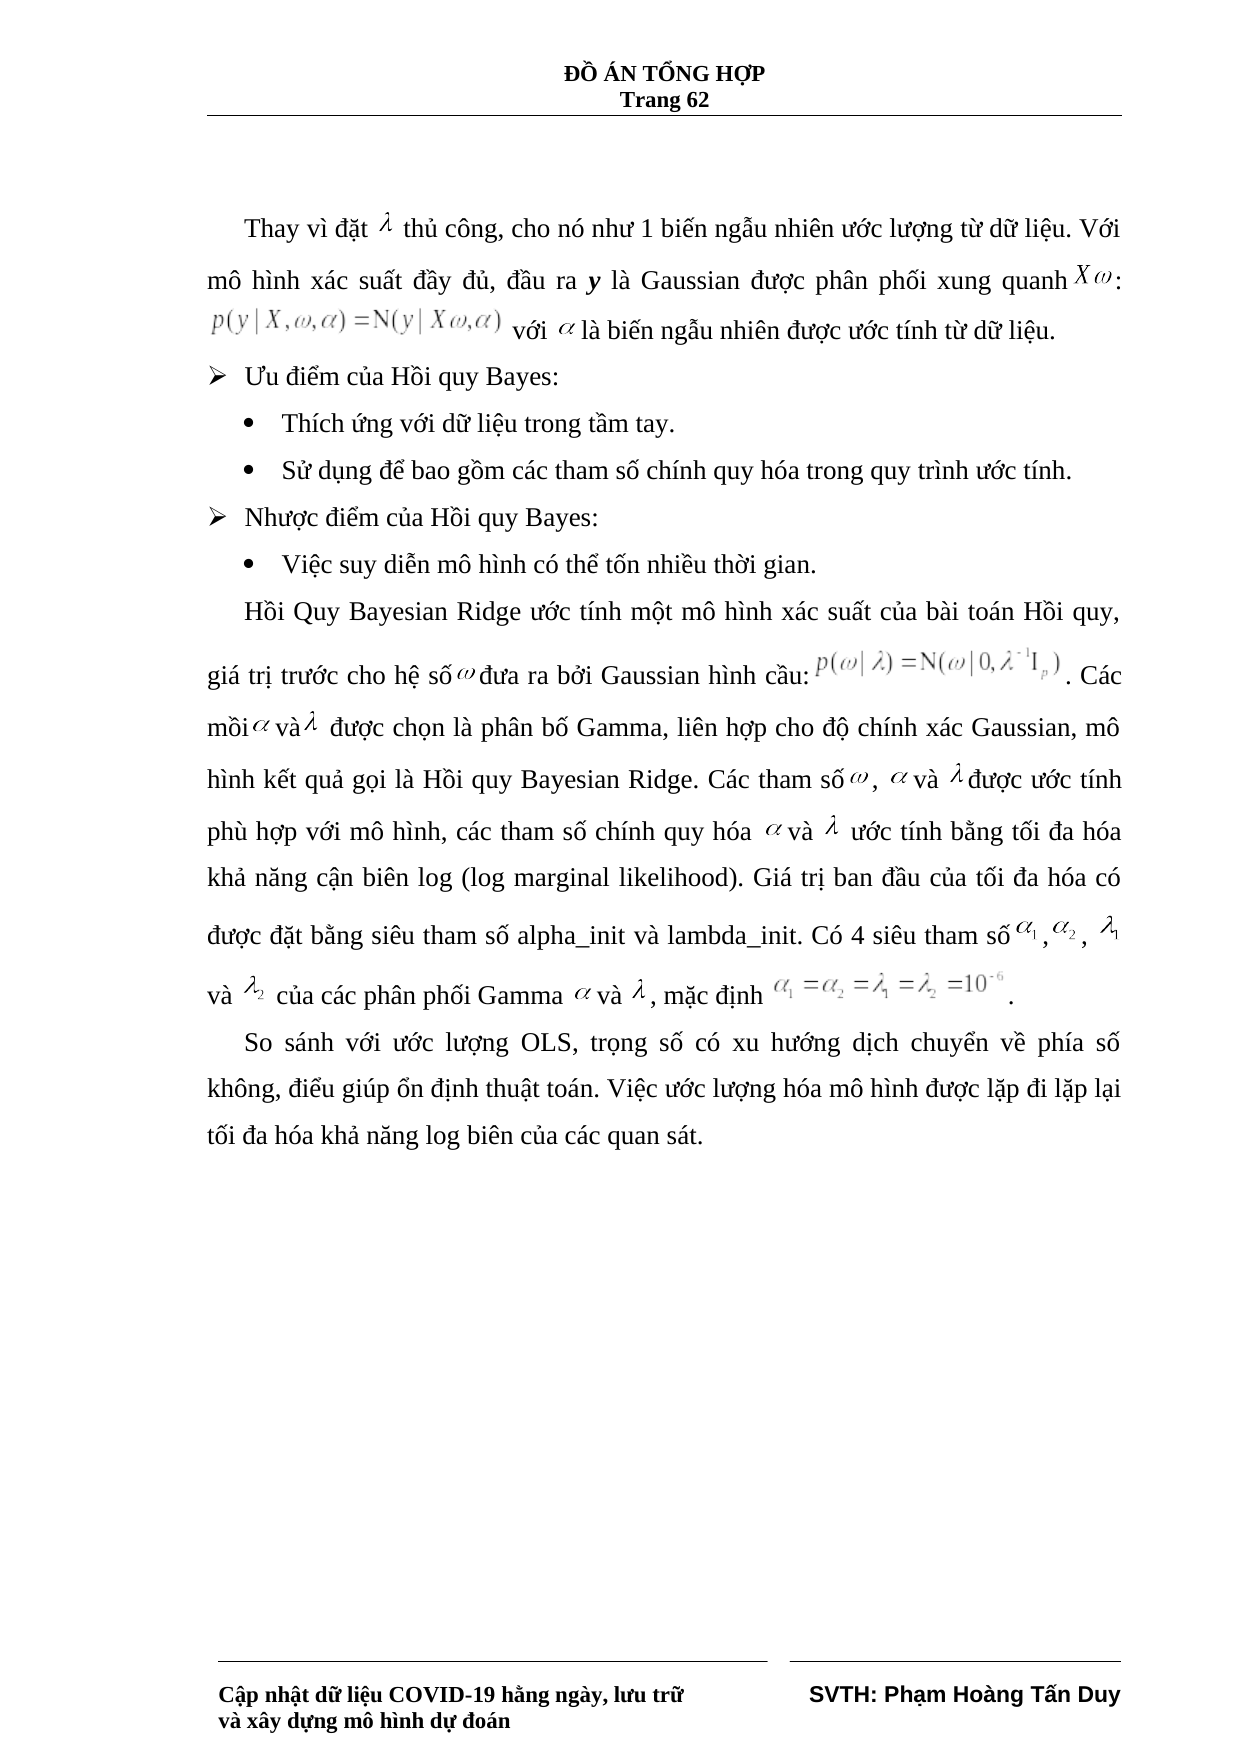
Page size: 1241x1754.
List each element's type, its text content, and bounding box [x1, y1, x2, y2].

text Thay vì đặt thủ công, cho nó như 1 biến ngẫu nhiên ước lượng từ dữ liệu. Với mô hình xác suất đầy đủ, đầu ra y là Gaussian được phân phối xung quanh: với là biến ngẫu nhiên được ước tính từ dữ liệu. [207, 207, 1122, 345]
list Việc suy diễn mô hình có thể tốn nhiều thời gian. [244, 548, 1122, 579]
list Thích ứng với dữ liệu trong tầm tay. [244, 407, 1122, 438]
list Sử dụng để bao gồm các tham số chính quy hóa trong quy trình ước tính. [244, 454, 1122, 485]
list Nhược điểm của Hồi quy Bayes: [207, 501, 1122, 532]
list Ưu điểm của Hồi quy Bayes: [207, 360, 1122, 392]
text Hồi Quy Bayesian Ridge ước tính một mô hình xác suất của bài toán Hồi quy, giá trị trước cho hệ sốđưa ra bởi Gaussian hình cầu:. Các mồivà được chọn là phân bố Gamma, liên hợp cho độ chính xác Gaussian, mô hình kết quả gọi là Hồi quy Bayesian Ridge. Các tham số, và được ước tính phù hợp với mô hình, các tham số chính quy hóa và ước tính bằng tối đa hóa khả năng cận biên log (log marginal likelihood). Giá trị ban đầu của tối đa hóa có được đặt bằng siêu tham số alpha_init và lambda_init. Có 4 siêu tham số,, và của các phân phối Gamma và , mặc định . [207, 595, 1122, 1010]
text So sánh với ước lượng OLS, trọng số có xu hướng dịch chuyển về phía số không, điểu giúp ổn định thuật toán. Việc ước lượng hóa mô hình được lặp đi lặp lại tối đa hóa khả năng log biên của các quan sát. [207, 1026, 1122, 1150]
